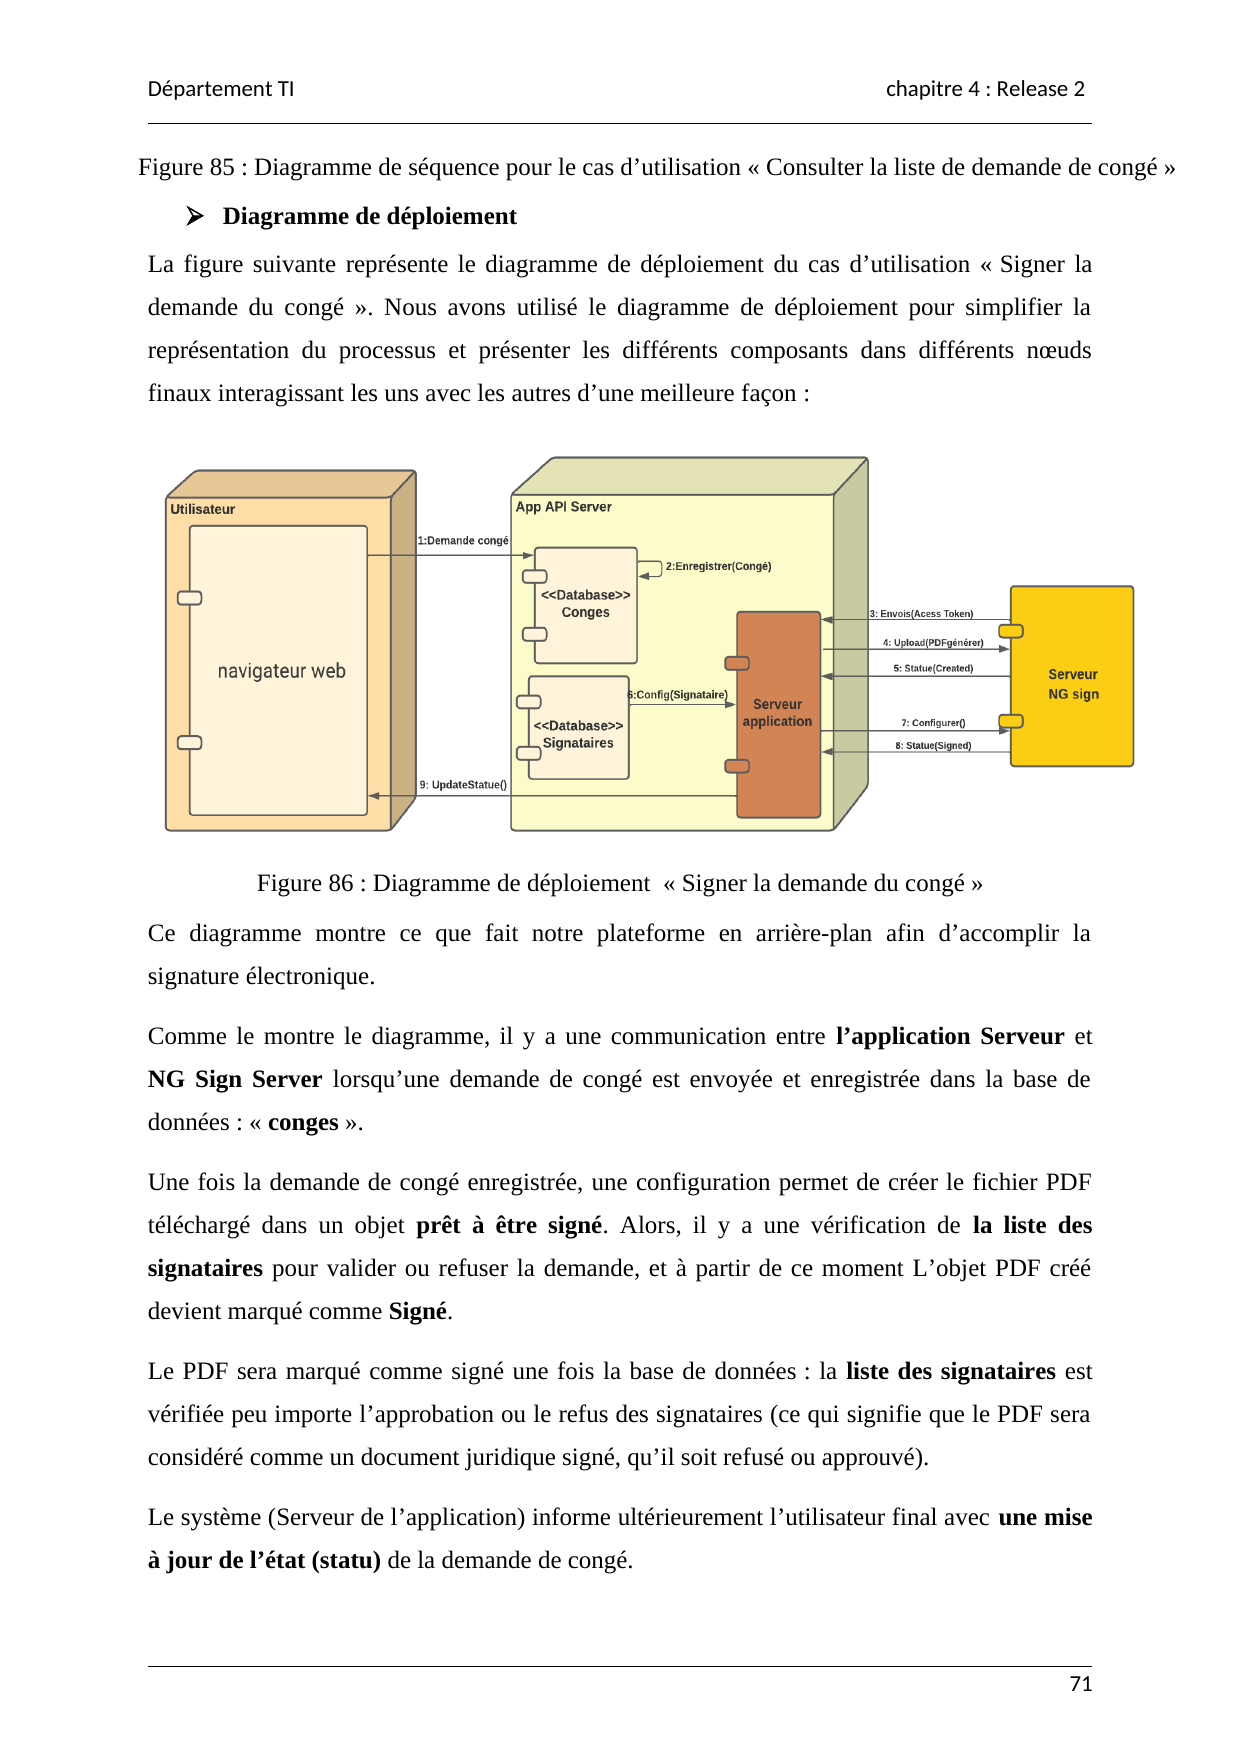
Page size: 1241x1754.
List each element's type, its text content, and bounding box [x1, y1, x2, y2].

text Ce diagramme montre ce que fait notre plateforme en arrière-plan afin d’accomplir la signature électronique. [148, 918, 1092, 990]
picture [147, 438, 1151, 850]
text Une fois la demande de congé enregistrée, une configuration permet de créer le fichier PDF téléchargé dans un objet prêt à être signé. Alors, il y a une vérification de la liste des signataires pour valider ou refuser la demande, et à partir de ce moment L’objet PDF créé devient marqué comme Signé. [148, 1167, 1092, 1325]
text Le système (Serveur de l’application) informe ultérieurement l’utilisateur final avec une mise à jour de l’état (statu) de la demande de congé. [148, 1502, 1092, 1574]
text Le PDF sera marqué comme signé une fois la base de données : la liste des signataires est vérifiée peu importe l’approbation ou le refus des signataires (ce qui signifie que le PDF sera considéré comme un document juridique signé, qu’il soit refusé ou approuvé). [148, 1356, 1092, 1471]
text Figure 85 : Diagramme de séquence pour le cas d’utilisation « Consulter la liste de demande de congé » [118, 152, 1196, 181]
text Comme le montre le diagramme, il y a une communication entre l’application Serveur et NG Sign Server lorsqu’une demande de congé est envoyée et enregistrée dans la base de données : « conges ». [148, 1021, 1092, 1136]
text La figure suivante représente le diagramme de déploiement du cas d’utilisation « Signer la demande du congé ». Nous avons utilisé le diagramme de déploiement pour simplifier la représentation du processus et présenter les différents composants dans différents nœuds finaux interagissant les uns avec les autres d’une meilleure façon : [148, 249, 1092, 407]
list Diagramme de déploiement [185, 201, 1092, 230]
text Figure 86 : Diagramme de déploiement « Signer la demande du congé » [148, 868, 1092, 897]
